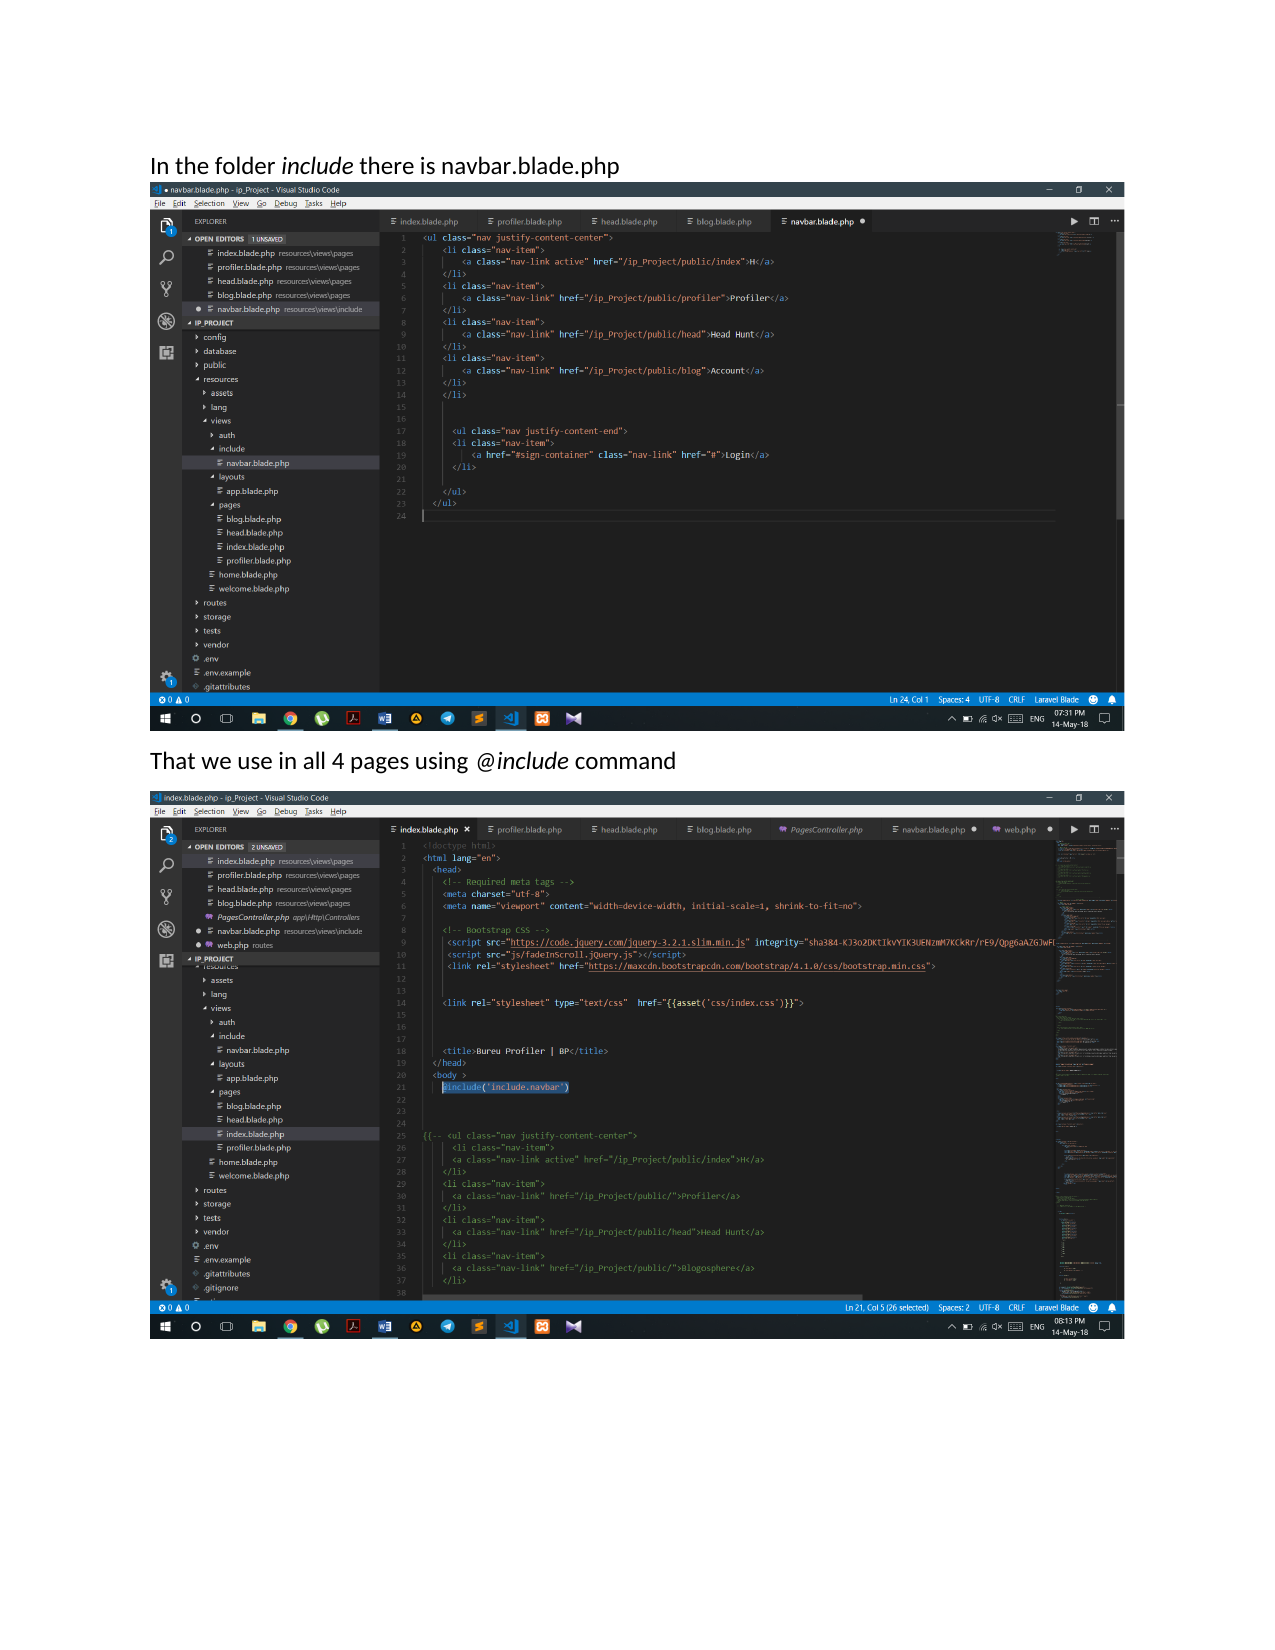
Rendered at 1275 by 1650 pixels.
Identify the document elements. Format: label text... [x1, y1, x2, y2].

picture [150, 182, 1125, 731]
picture [150, 791, 1125, 1339]
text That we use in all 4 pages using @include command [150, 746, 1125, 776]
text In the folder include there is navbar.blade.php [150, 150, 1125, 182]
